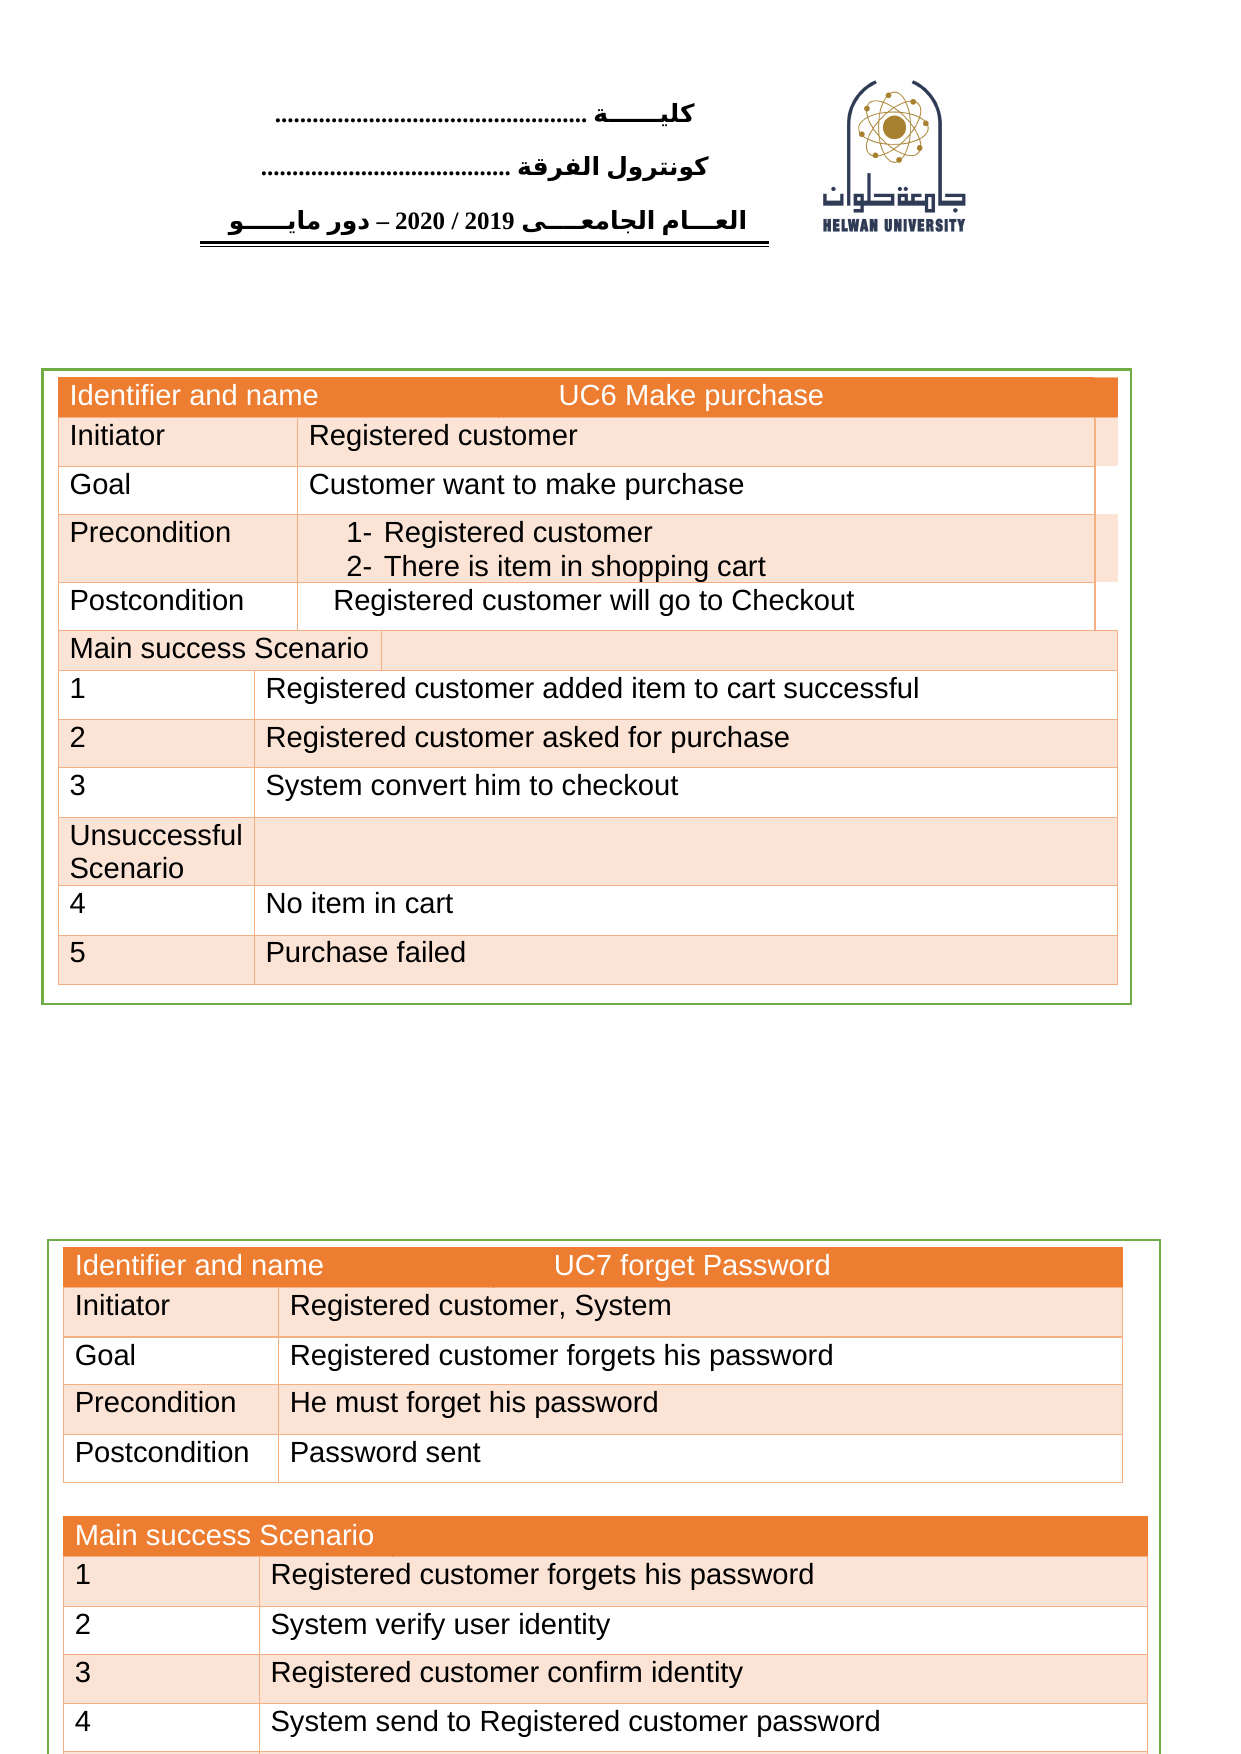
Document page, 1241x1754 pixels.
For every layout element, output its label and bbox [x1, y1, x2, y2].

picture [811, 73, 976, 241]
